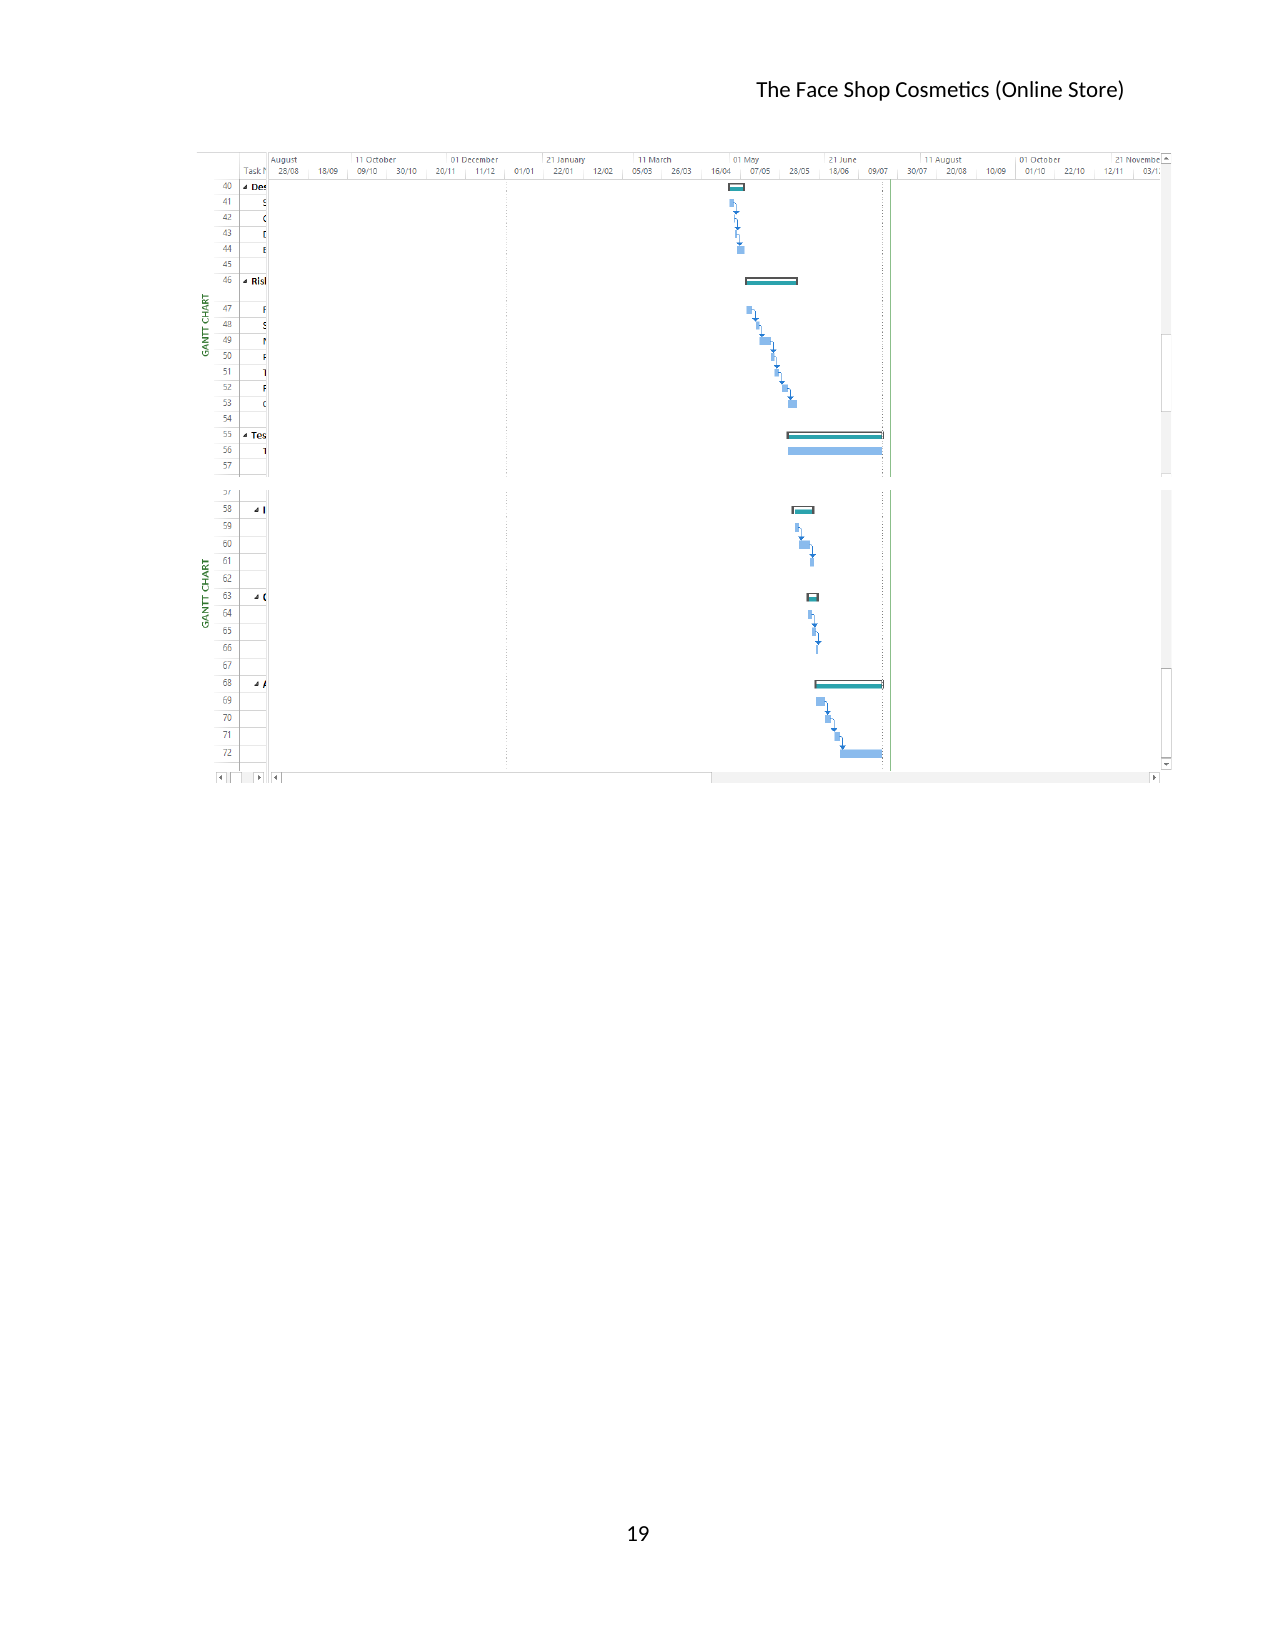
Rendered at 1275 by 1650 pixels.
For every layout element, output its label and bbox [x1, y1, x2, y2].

picture [196, 490, 1172, 783]
picture [196, 150, 1172, 477]
